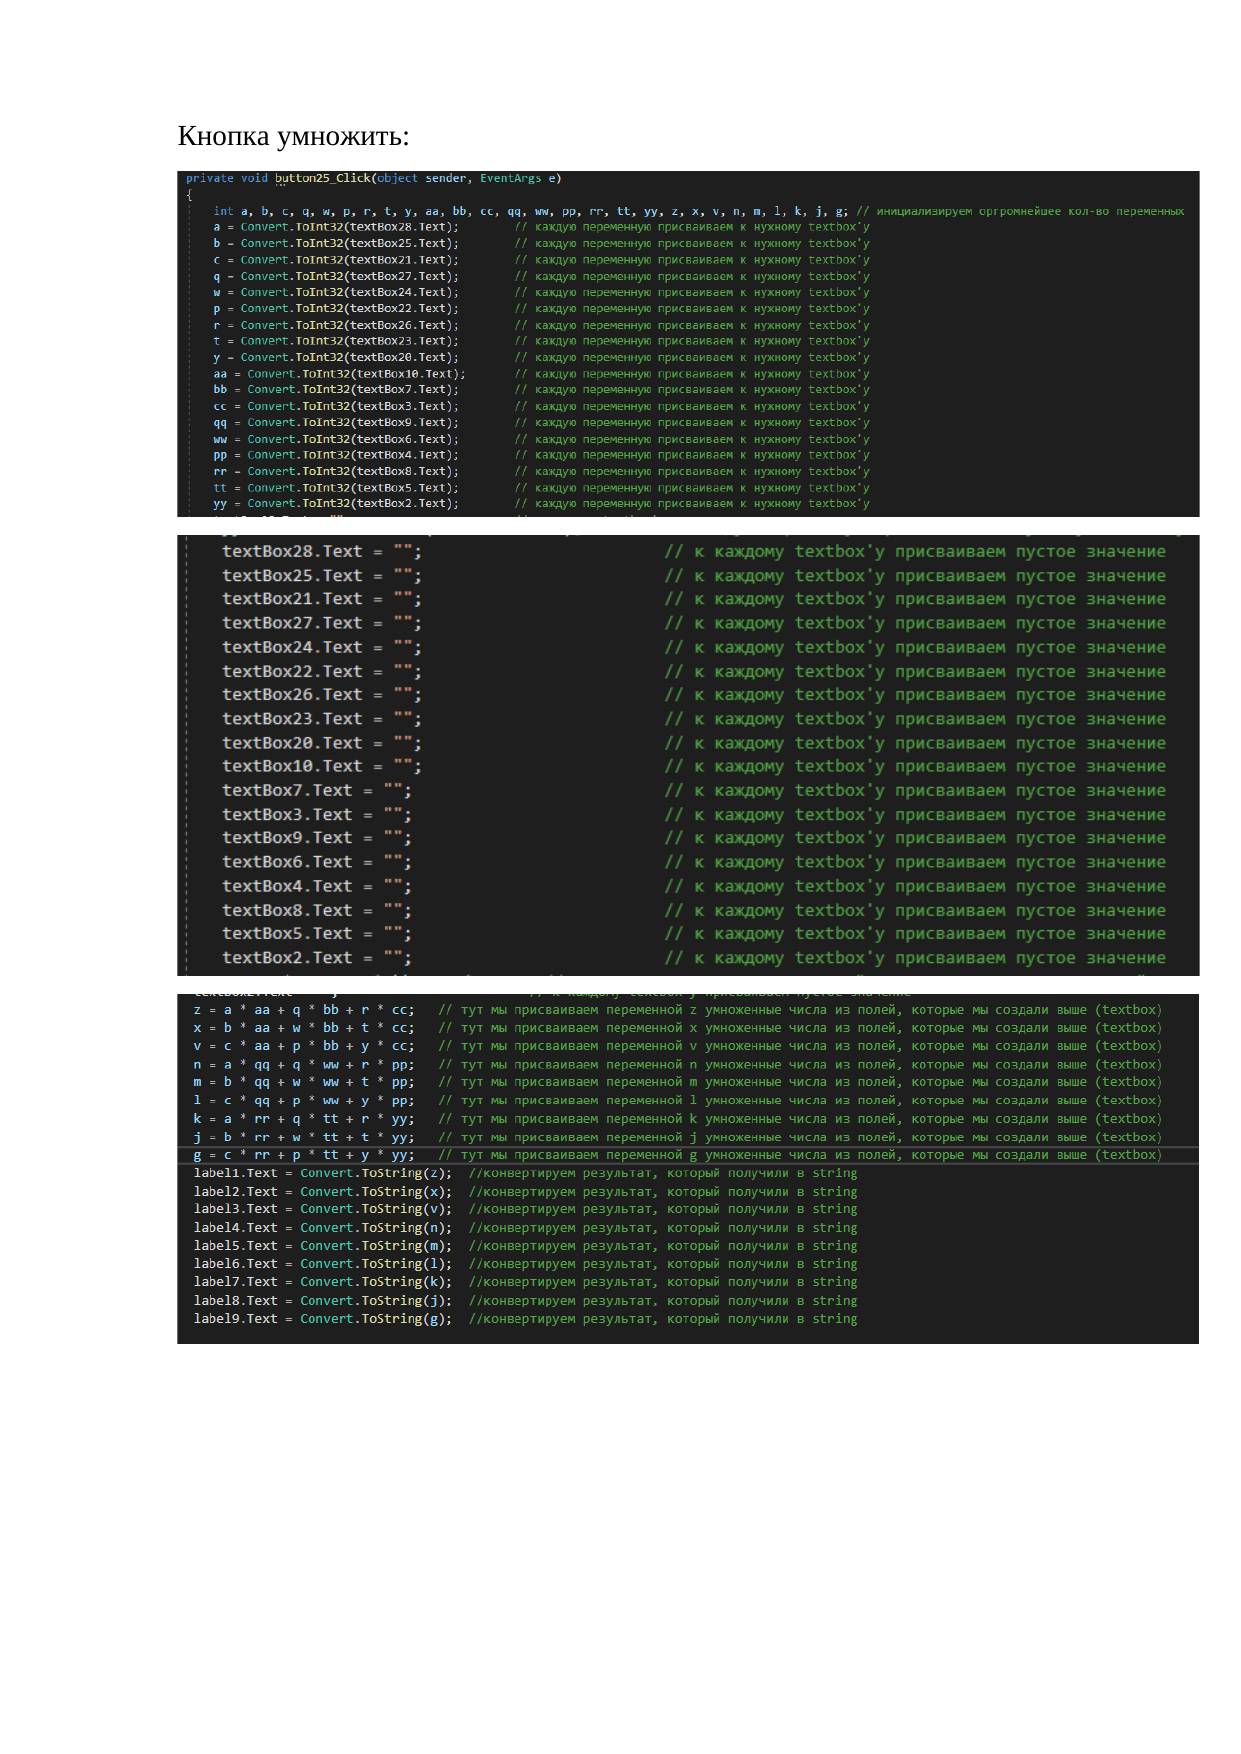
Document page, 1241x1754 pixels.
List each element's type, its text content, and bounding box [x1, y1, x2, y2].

text Кнопка умножить: [177, 118, 1152, 152]
picture [177, 535, 1200, 976]
picture [177, 994, 1199, 1344]
picture [177, 171, 1200, 517]
